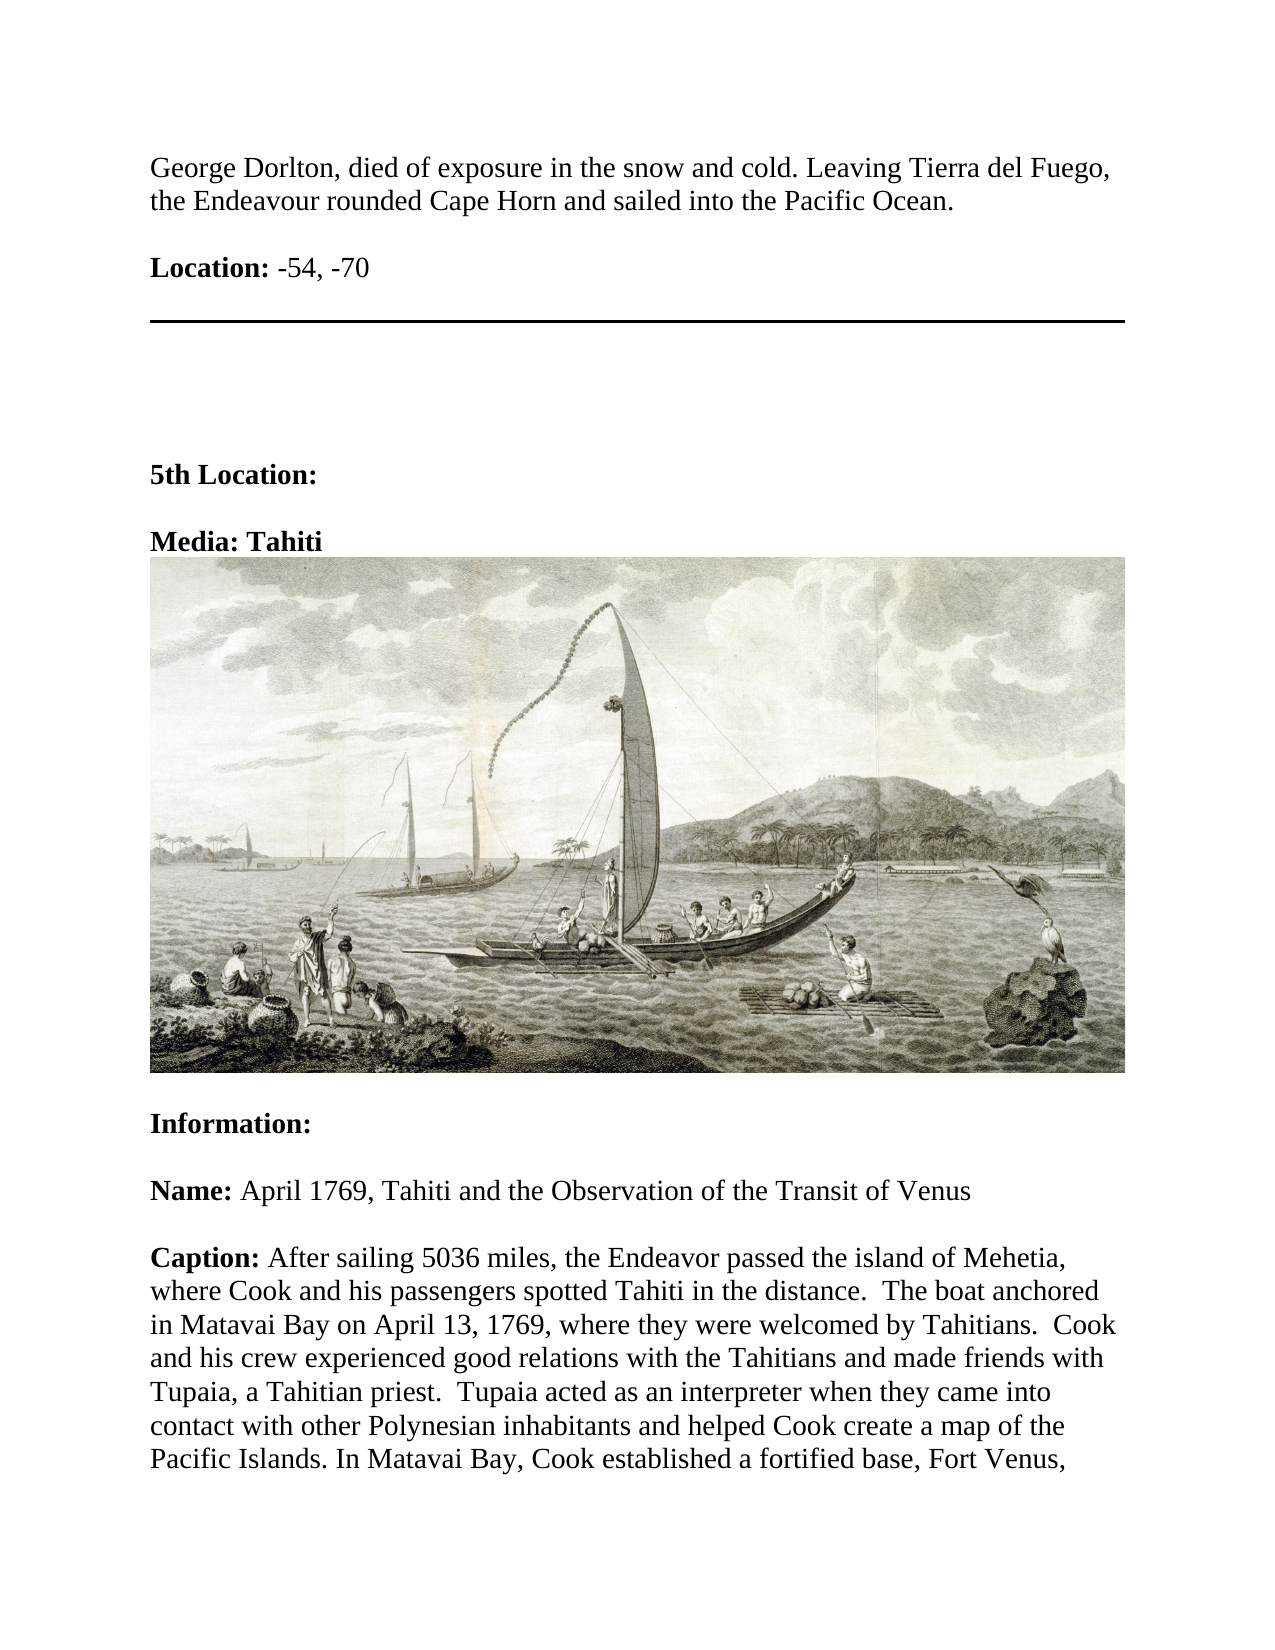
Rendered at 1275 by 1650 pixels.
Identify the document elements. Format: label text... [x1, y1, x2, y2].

text Name: April 1769, Tahiti and the Observation of the Transit of Venus [150, 1173, 1125, 1206]
text 5th Location: [150, 457, 1125, 491]
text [150, 1240, 1125, 1475]
picture [150, 557, 1125, 1073]
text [150, 150, 1125, 217]
text Information: [150, 1106, 1125, 1139]
text Location: -54, -70 [150, 251, 1125, 284]
text Media: Tahiti [150, 524, 1125, 557]
